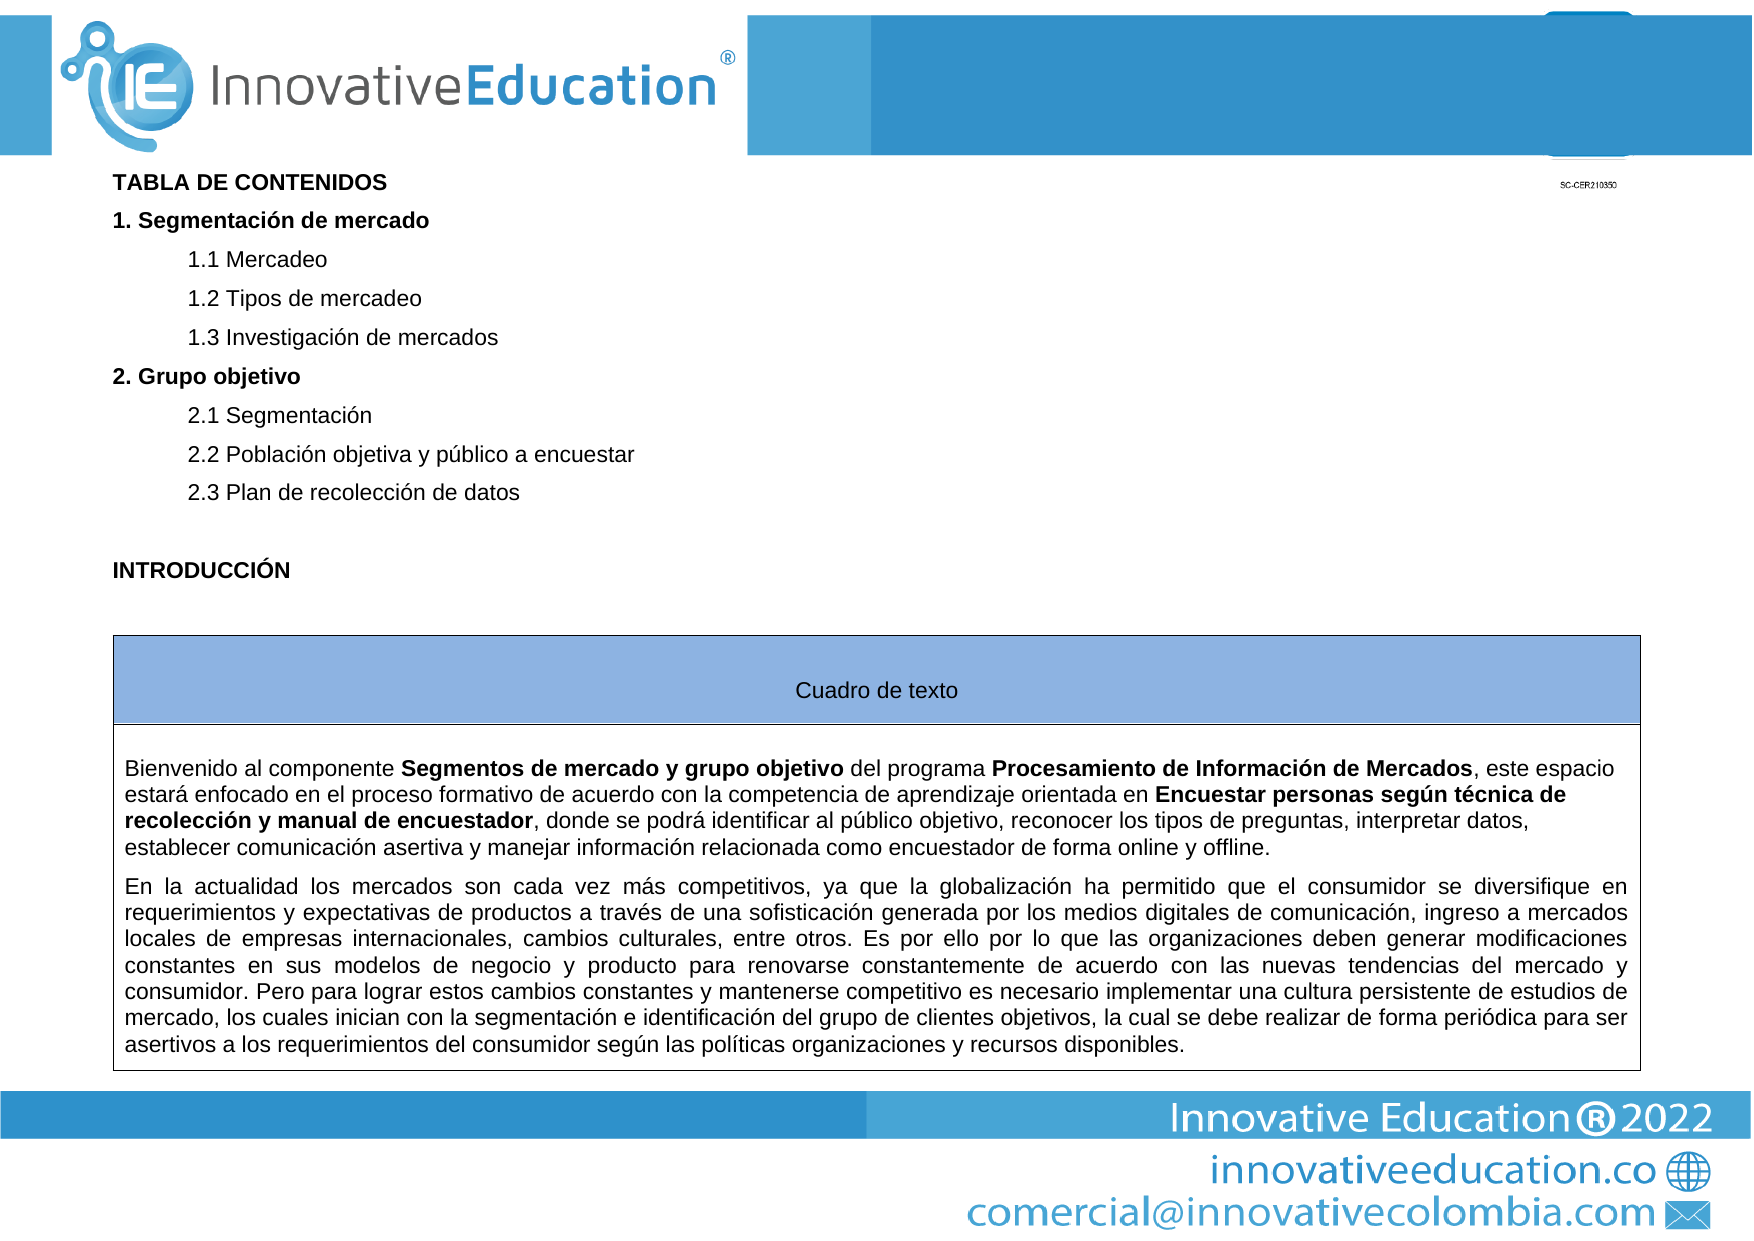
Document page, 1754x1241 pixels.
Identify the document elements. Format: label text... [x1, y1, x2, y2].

text 1. Segmentación de mercado [112, 207, 1641, 234]
text INTRODUCCIÓN [112, 557, 1641, 583]
picture [0, 1090, 1751, 1236]
text 2.1 Segmentación [187, 402, 1641, 428]
table_header Cuadro de texto [114, 636, 1640, 723]
text 2.3 Plan de recolección de datos [187, 479, 1641, 506]
subtitle TABLA DE CONTENIDOS [112, 150, 1641, 195]
text 1.2 Tipos de mercadeo [187, 285, 1641, 311]
text 2. Grupo objetivo [112, 363, 1641, 389]
text 1.1 Mercadeo [187, 246, 1641, 273]
text 2.2 Población objetiva y público a encuestar [187, 441, 1641, 467]
text 1.3 Investigación de mercados [187, 324, 1641, 350]
picture [0, 3, 1752, 169]
